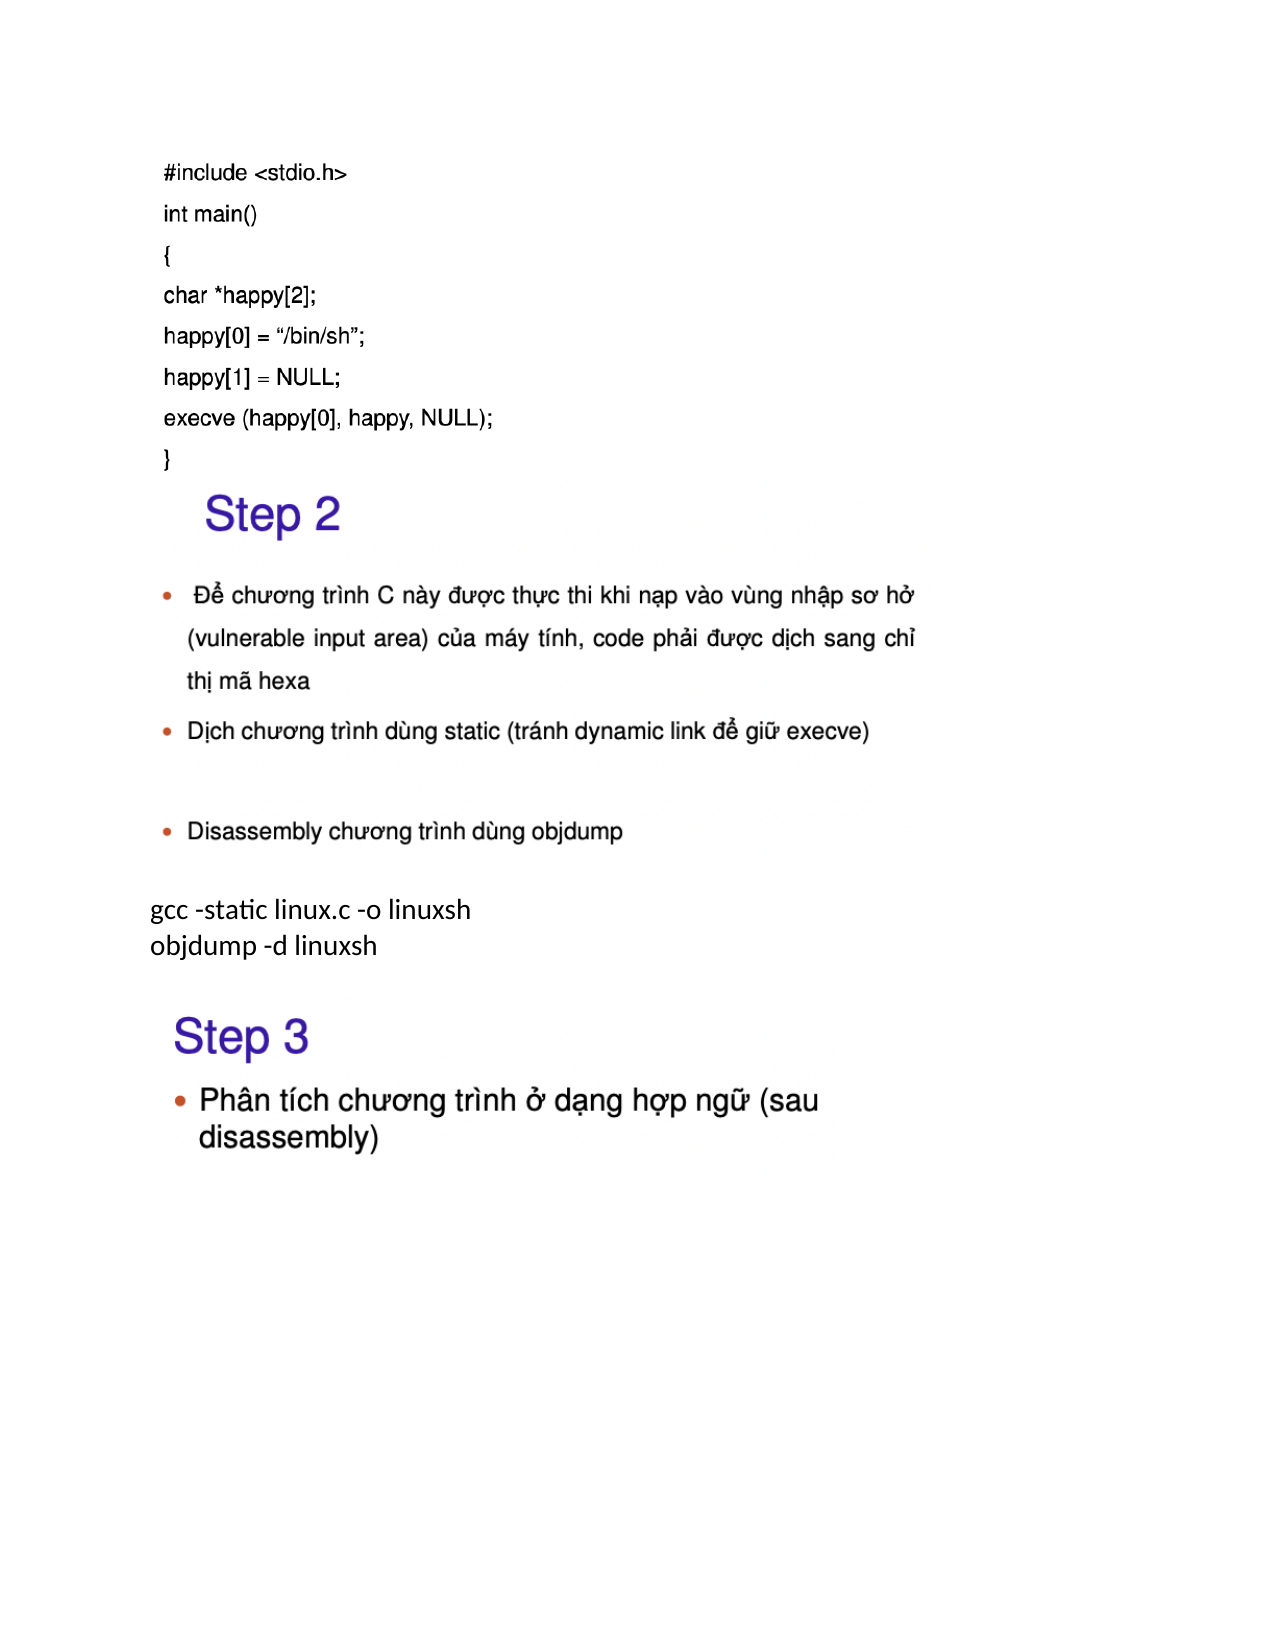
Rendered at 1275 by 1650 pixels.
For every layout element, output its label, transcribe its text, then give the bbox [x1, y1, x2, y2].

picture [150, 998, 836, 1176]
text objdump -d linuxsh [150, 927, 1125, 962]
text gcc -static linux.c -o linuxsh [150, 891, 1125, 927]
picture [150, 150, 934, 856]
